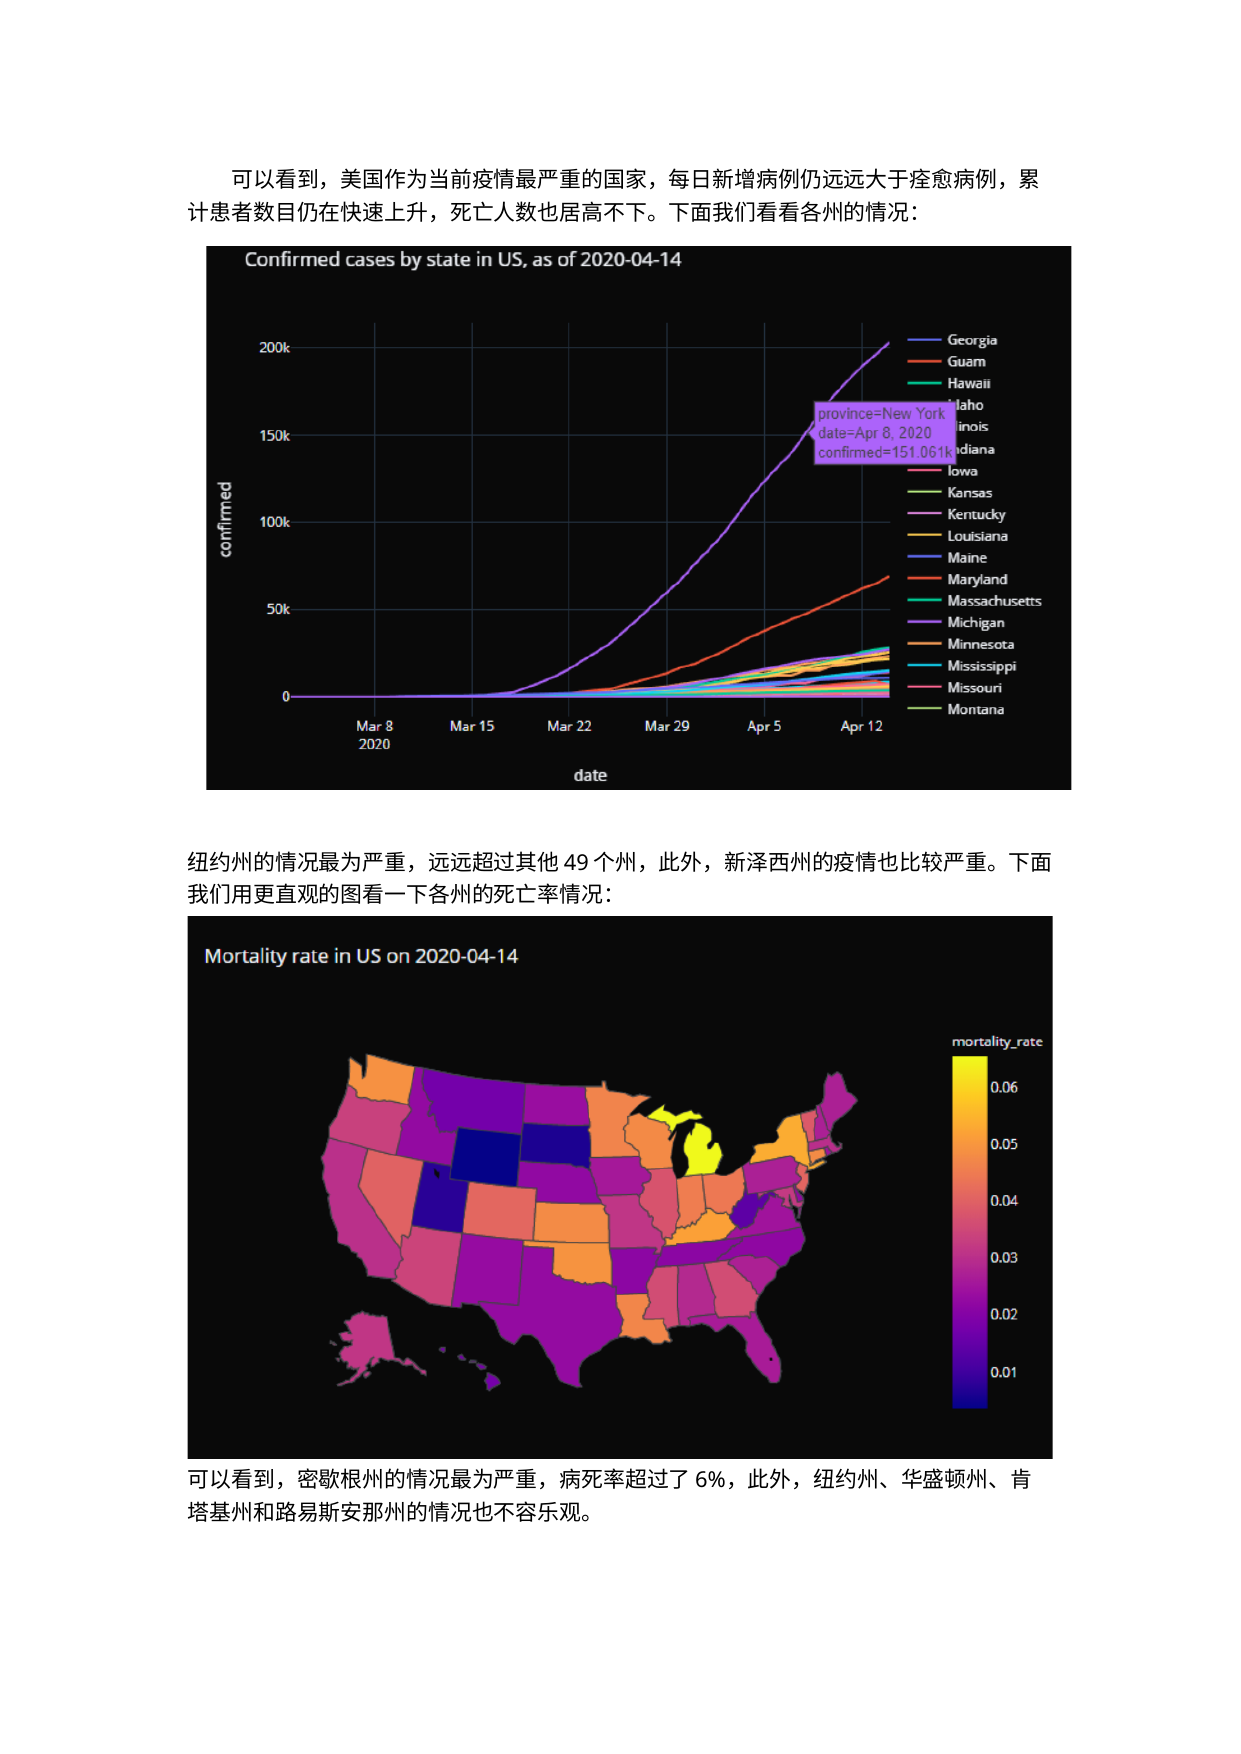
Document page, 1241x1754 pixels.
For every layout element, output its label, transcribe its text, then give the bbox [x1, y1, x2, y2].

text 纽约州的情况最为严重，远远超过其他49个州，此外，新泽西州的疫情也比较严重。下面我们用更直观的图看一下各州的死亡率情况： [187, 844, 1053, 909]
text 可以看到，密歇根州的情况最为严重，病死率超过了6%，此外，纽约州、华盛顿州、肯塔基州和路易斯安那州的情况也不容乐观。 [187, 1459, 1053, 1527]
picture [187, 915, 1053, 1459]
picture [206, 246, 1072, 790]
text 可以看到，美国作为当前疫情最严重的国家，每日新增病例仍远远大于痊愈病例，累计患者数目仍在快速上升，死亡人数也居高不下。下面我们看看各州的情况： [187, 162, 1053, 227]
